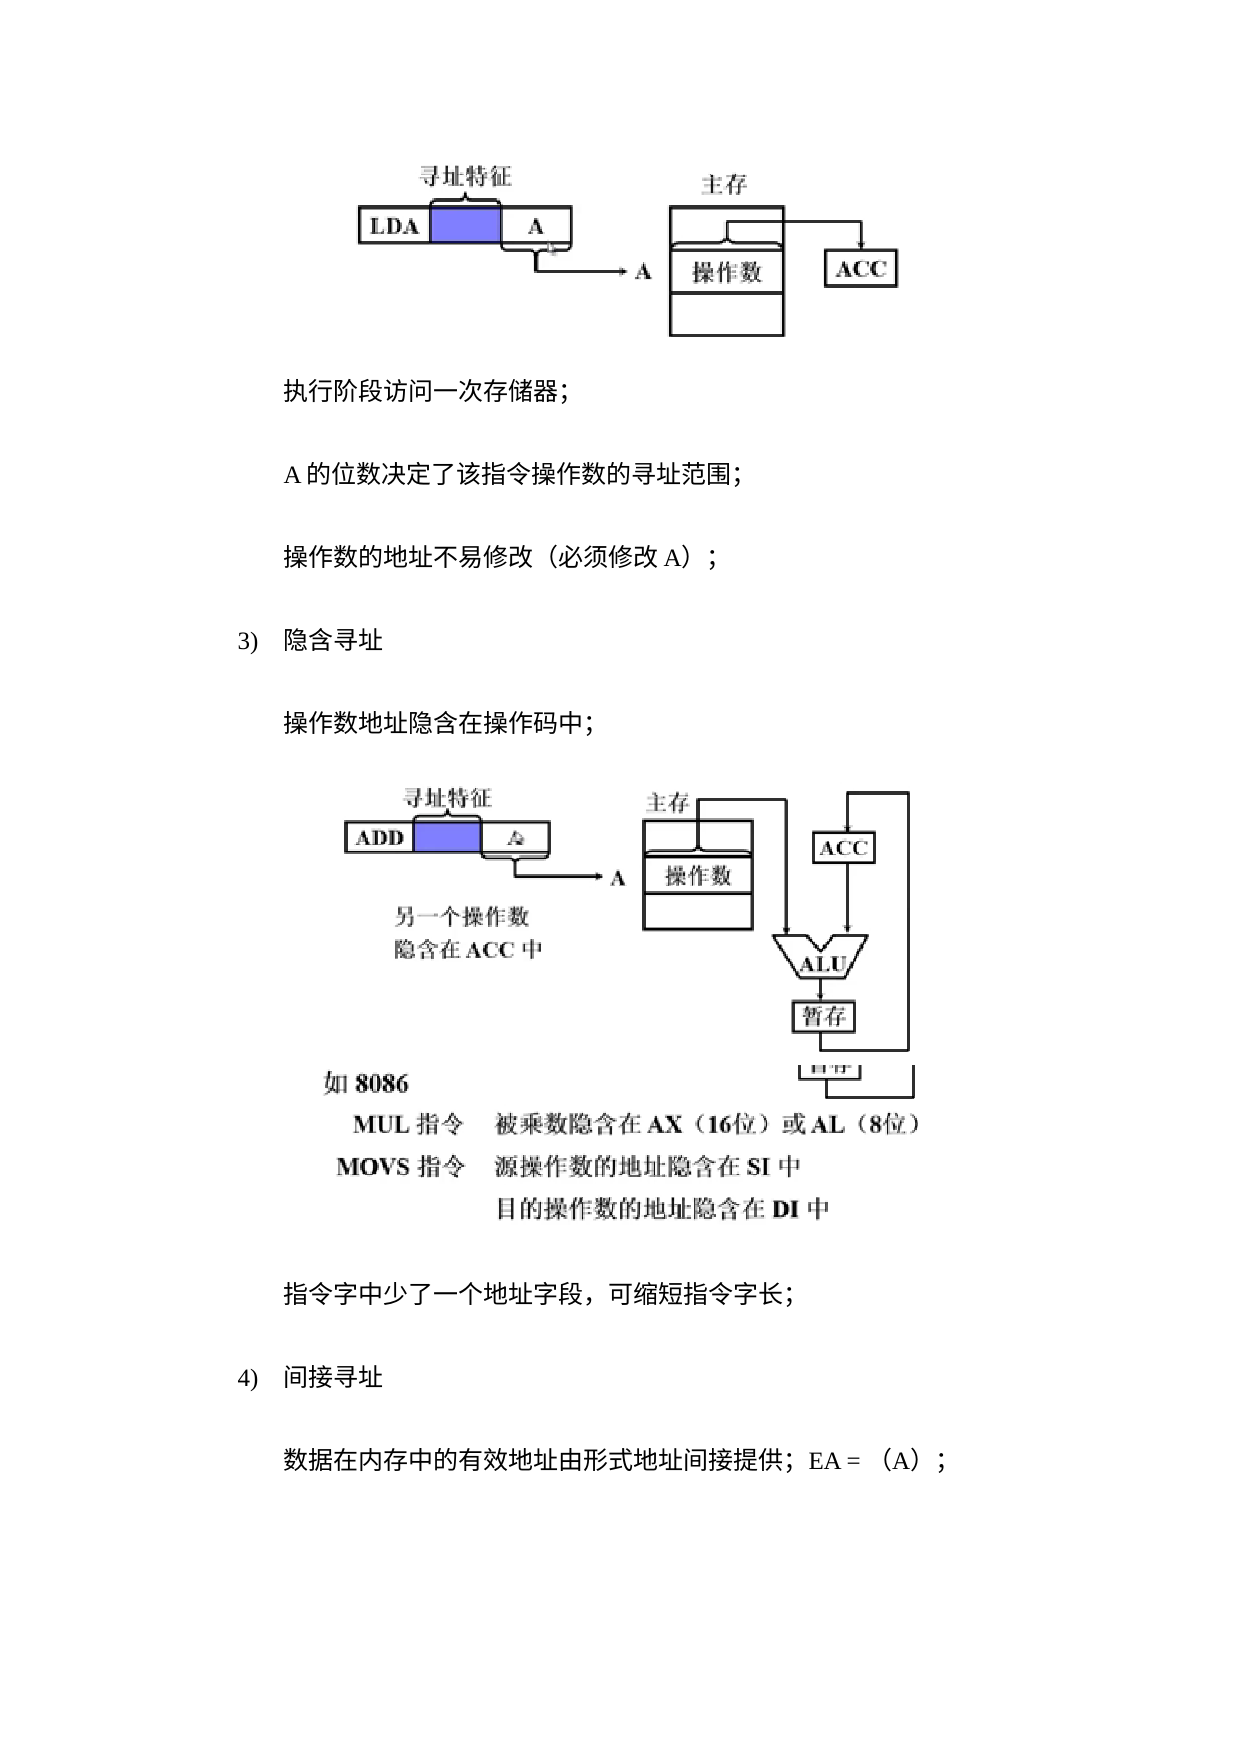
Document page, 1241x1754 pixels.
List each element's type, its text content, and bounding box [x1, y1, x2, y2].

list 数据在内存中的有效地址由形式地址间接提供；EA = （A）； [283, 1426, 1053, 1491]
list A的位数决定了该指令操作数的寻址范围； [283, 440, 1053, 505]
list 隐含寻址 [237, 606, 1053, 671]
picture [317, 1065, 924, 1234]
list 执行阶段访问一次存储器； [283, 357, 1053, 422]
picture [341, 162, 899, 345]
picture [311, 772, 929, 1062]
list 间接寻址 [237, 1343, 1053, 1408]
list 操作数地址隐含在操作码中； [283, 689, 1053, 754]
list 指令字中少了一个地址字段，可缩短指令字长； [283, 1260, 1053, 1325]
list 操作数的地址不易修改（必须修改A）； [283, 523, 1053, 588]
